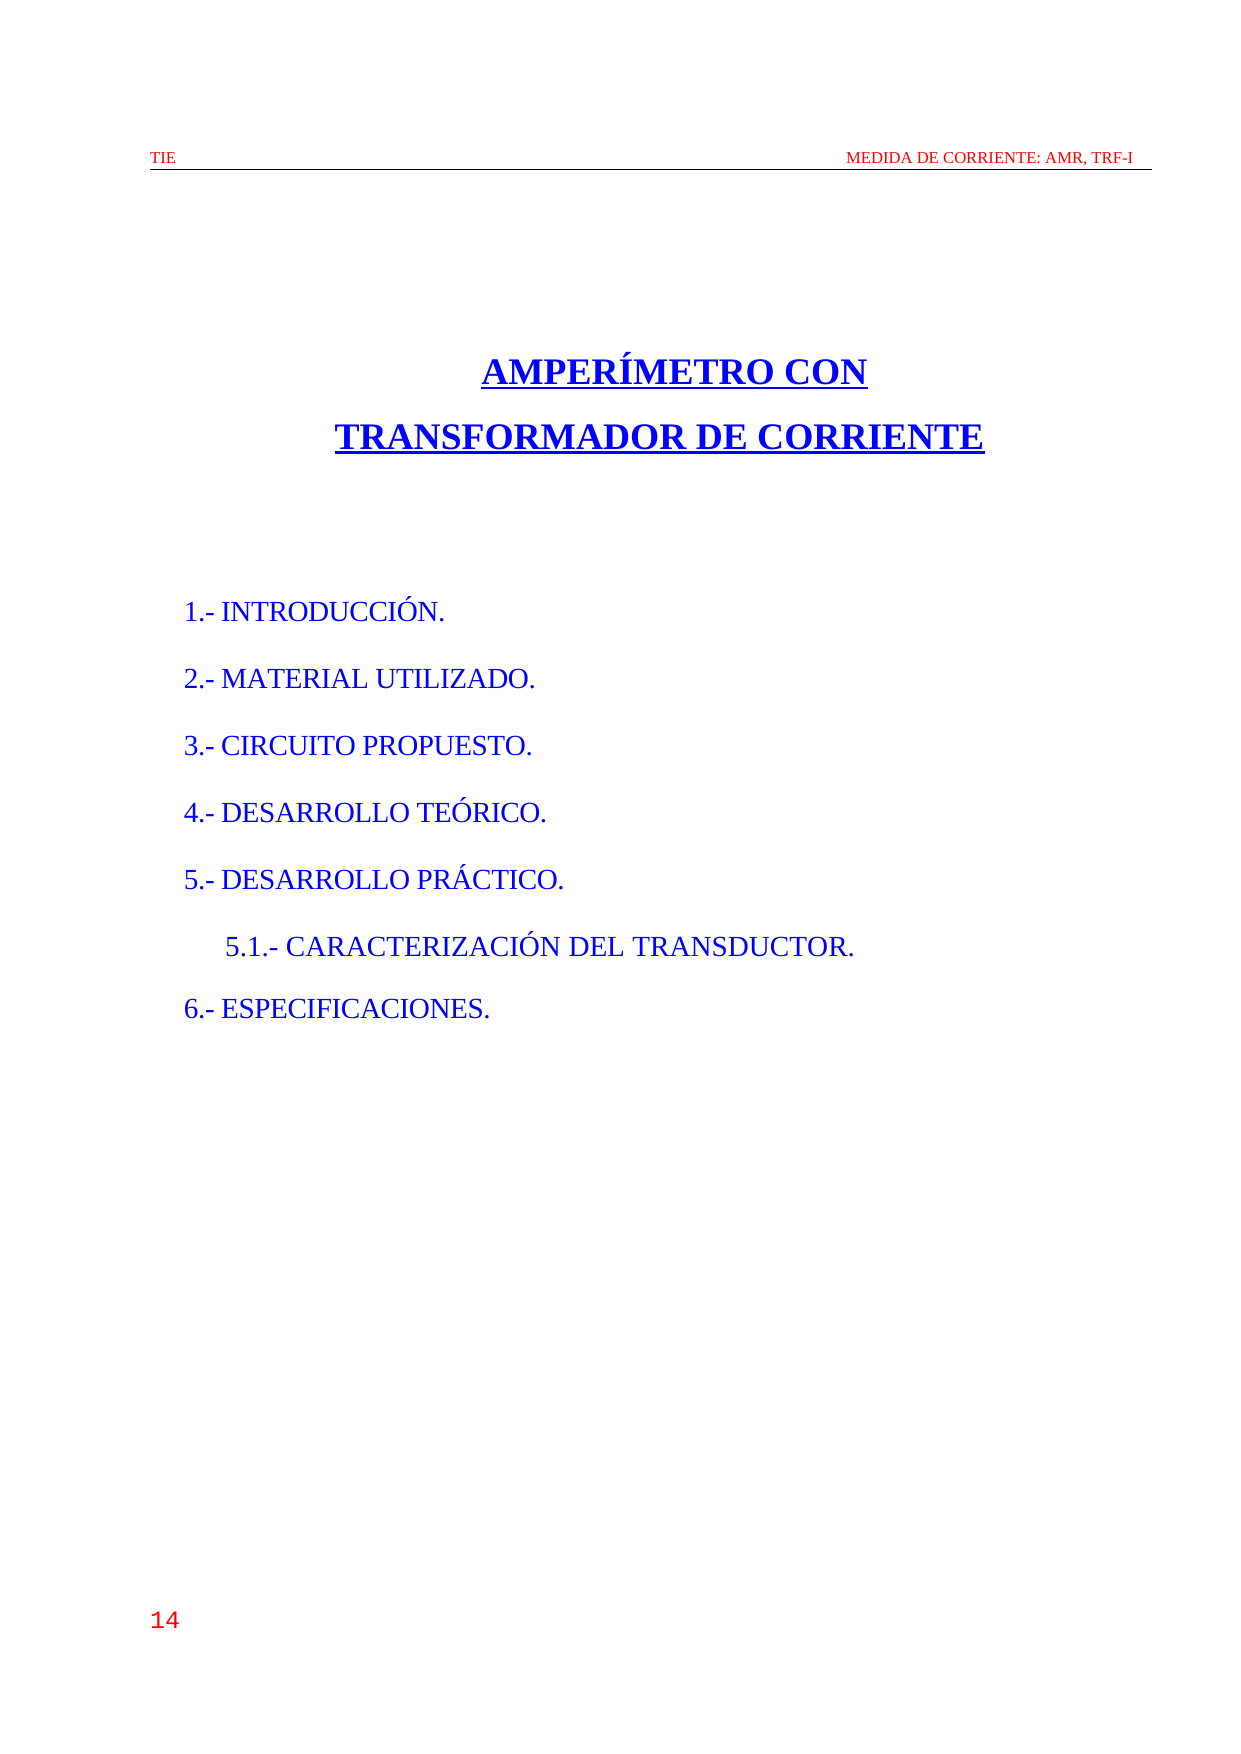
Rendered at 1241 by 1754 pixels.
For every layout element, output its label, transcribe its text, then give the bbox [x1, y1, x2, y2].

text 4.- DESARROLLO TEÓRICO. [150, 795, 1152, 828]
text 3.- CIRCUITO PROPUESTO. [150, 728, 1152, 761]
text 2.- MATERIAL UTILIZADO. [150, 661, 1152, 694]
text 1.- INTRODUCCIÓN. [150, 594, 1152, 627]
text 5.- DESARROLLO PRÁCTICO. [150, 862, 1152, 896]
text 5.1.- CARACTERIZACIÓN DEL TRANSDUCTOR. [150, 929, 1152, 963]
text AMPERÍMETRO CON TRANSFORMADOR DE CORRIENTE [283, 350, 1036, 457]
text 6.- ESPECIFICACIONES. [150, 991, 1152, 1024]
